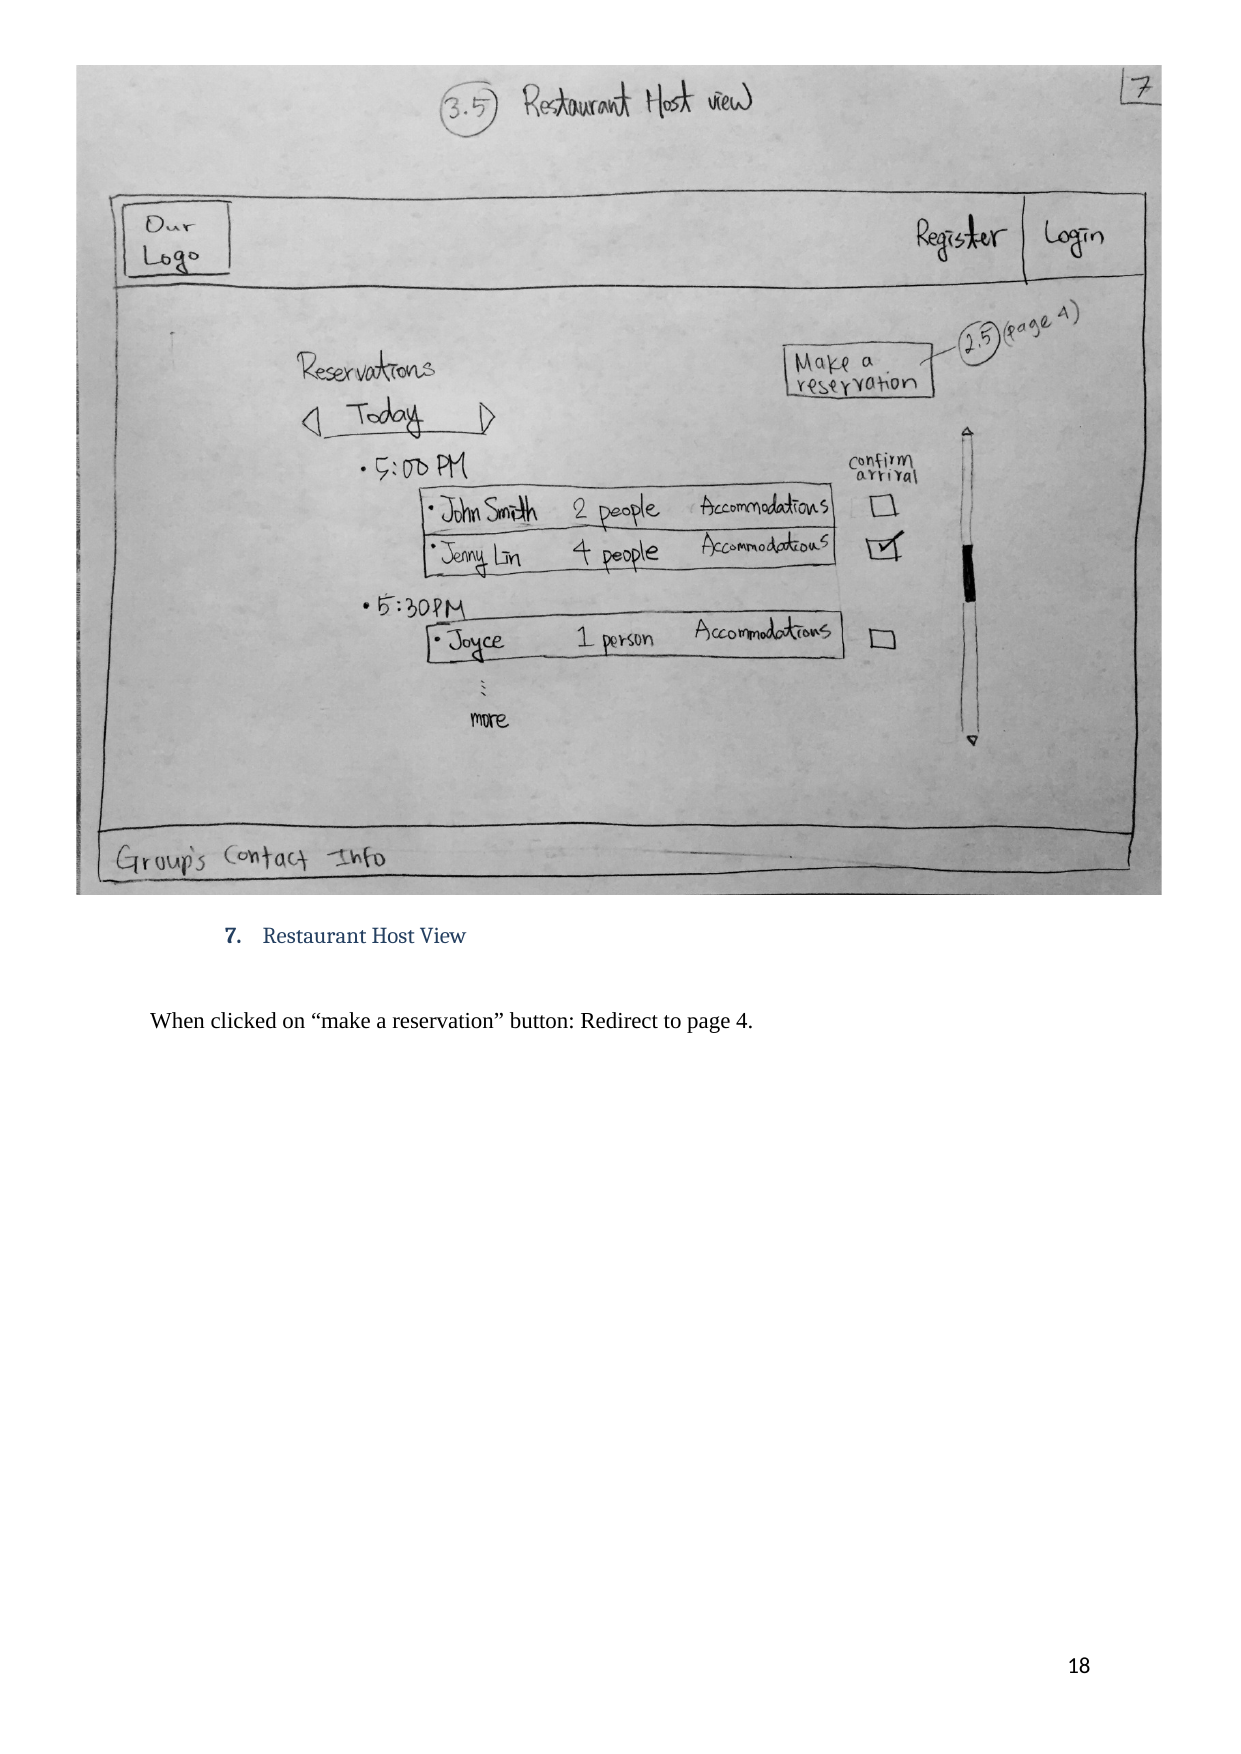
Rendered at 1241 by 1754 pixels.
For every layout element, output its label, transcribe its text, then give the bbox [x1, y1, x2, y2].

subtitle Restaurant Host View [225, 895, 1090, 949]
picture [76, 65, 1162, 895]
text When clicked on “make a reservation” button: Redirect to page 4. [150, 1007, 1090, 1033]
